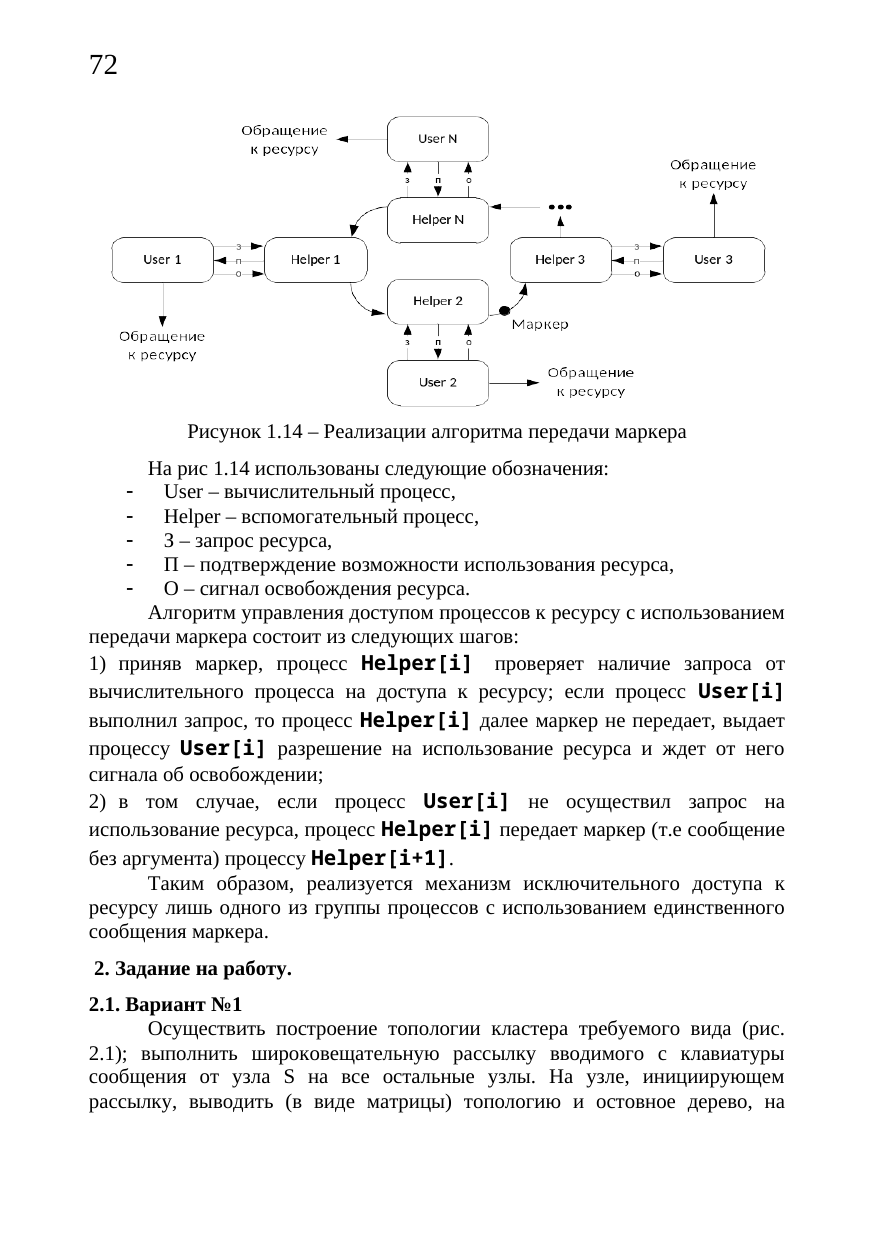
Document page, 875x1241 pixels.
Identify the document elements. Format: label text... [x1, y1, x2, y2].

subtitle 2. Задание на работу. [89, 956, 785, 980]
list User – вычислительный процесс, [126, 479, 785, 503]
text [89, 1016, 785, 1113]
text Таким образом, реализуется механизм исключительного доступа к ресурсу лишь одного из группы процессов с использованием единственного сообщения маркера. [89, 871, 785, 943]
list О – сигнал освобождения ресурса. [126, 576, 785, 600]
list приняв маркер, процесс Helper[i] проверяет наличие запроса от вычислительного процесса на доступа к ресурсу; если процесс User[i] выполнил запрос, то процесс Helper[i] далее маркер не передает, выдает процессу User[i] разрешение на использование ресурса и ждет от него сигнала об освобождении; [89, 648, 785, 786]
text На рис 1.14 использованы следующие обозначения: [89, 455, 785, 479]
list в том случае, если процесс User[i] не осуществил запрос на использование ресурса, процесс Helper[i] передает маркер (т.е сообщение без аргумента) процессу Helper[i+1]. [89, 786, 785, 871]
list Helper – вспомогательный процесс, [126, 503, 785, 528]
subtitle 2.1. Вариант №1 [89, 992, 785, 1016]
list П – подтверждение возможности использования ресурса, [126, 552, 785, 576]
list З – запрос ресурса, [126, 528, 785, 552]
text Рисунок 1.14 – Реализации алгоритма передачи маркера [89, 419, 785, 443]
text Алгоритм управления доступом процессов к ресурсу с использованием передачи маркера состоит из следующих шагов: [89, 600, 785, 648]
